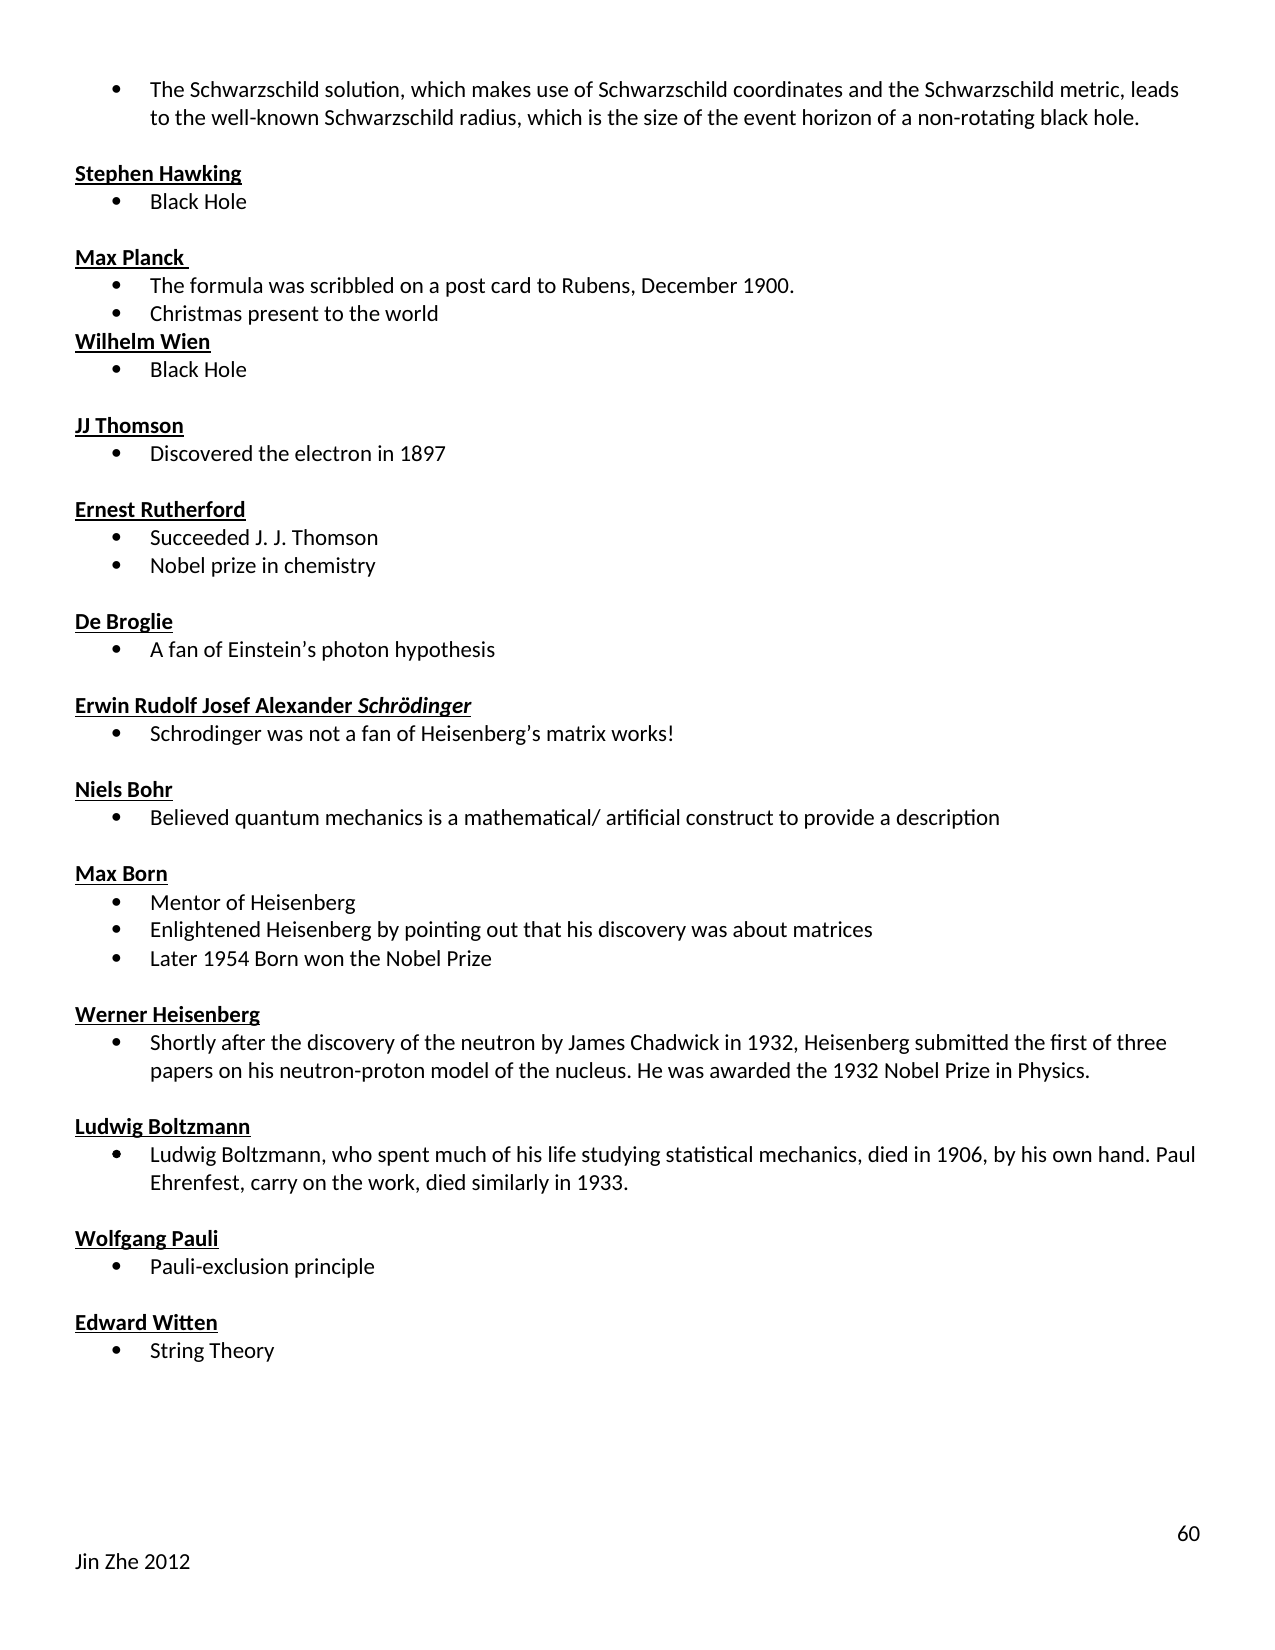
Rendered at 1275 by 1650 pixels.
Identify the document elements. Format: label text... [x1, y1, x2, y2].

list Nobel prize in chemistry [112, 551, 1200, 579]
list Enlightened Heisenberg by pointing out that his discovery was about matrices [112, 916, 1200, 944]
list Shortly after the discovery of the neutron by James Chadwick in 1932, Heisenberg submitted the first of three papers on his neutron-proton model of the nucleus. He was awarded the 1932 Nobel Prize in Physics. [112, 1028, 1200, 1084]
text Niels Bohr [75, 776, 1200, 803]
list Schrodinger was not a fan of Heisenberg’s matrix works! [112, 719, 1200, 747]
text De Broglie [75, 607, 1200, 635]
list String Theory [112, 1336, 1200, 1364]
list Christmas present to the world [112, 299, 1200, 327]
list Ludwig Boltzmann, who spent much of his life studying statistical mechanics, died in 1906, by his own hand. Paul Ehrenfest, carry on the work, died similarly in 1933. [112, 1140, 1200, 1196]
text Ludwig Boltzmann [75, 1112, 1200, 1140]
list A fan of Einstein’s photon hypothesis [112, 635, 1200, 663]
list Black Hole [112, 187, 1200, 215]
text Stephen Hawking [75, 159, 1200, 187]
list The Schwarzschild solution, which makes use of Schwarzschild coordinates and the Schwarzschild metric, leads to the well-known Schwarzschild radius, which is the size of the event horizon of a non-rotating black hole. [112, 75, 1200, 131]
text Werner Heisenberg [75, 1000, 1200, 1028]
text Wolfgang Pauli [75, 1224, 1200, 1252]
list Later 1954 Born won the Nobel Prize [112, 944, 1200, 972]
text Max Planck [75, 243, 1200, 271]
list Believed quantum mechanics is a mathematical/ artificial construct to provide a description [112, 803, 1200, 832]
list Discovered the electron in 1897 [112, 439, 1200, 467]
list The formula was scribbled on a post card to Rubens, December 1900. [112, 271, 1200, 299]
text Edward Witten [75, 1308, 1200, 1336]
list Black Hole [112, 355, 1200, 383]
list Mentor of Heisenberg [112, 888, 1200, 916]
text Max Born [75, 859, 1200, 888]
list Succeeded J. J. Thomson [112, 523, 1200, 551]
list Pauli-exclusion principle [112, 1252, 1200, 1280]
text Erwin Rudolf Josef Alexander Schrödinger [75, 691, 1200, 719]
text JJ Thomson [75, 411, 1200, 439]
text Ernest Rutherford [75, 495, 1200, 523]
text Wilhelm Wien [75, 327, 1200, 355]
